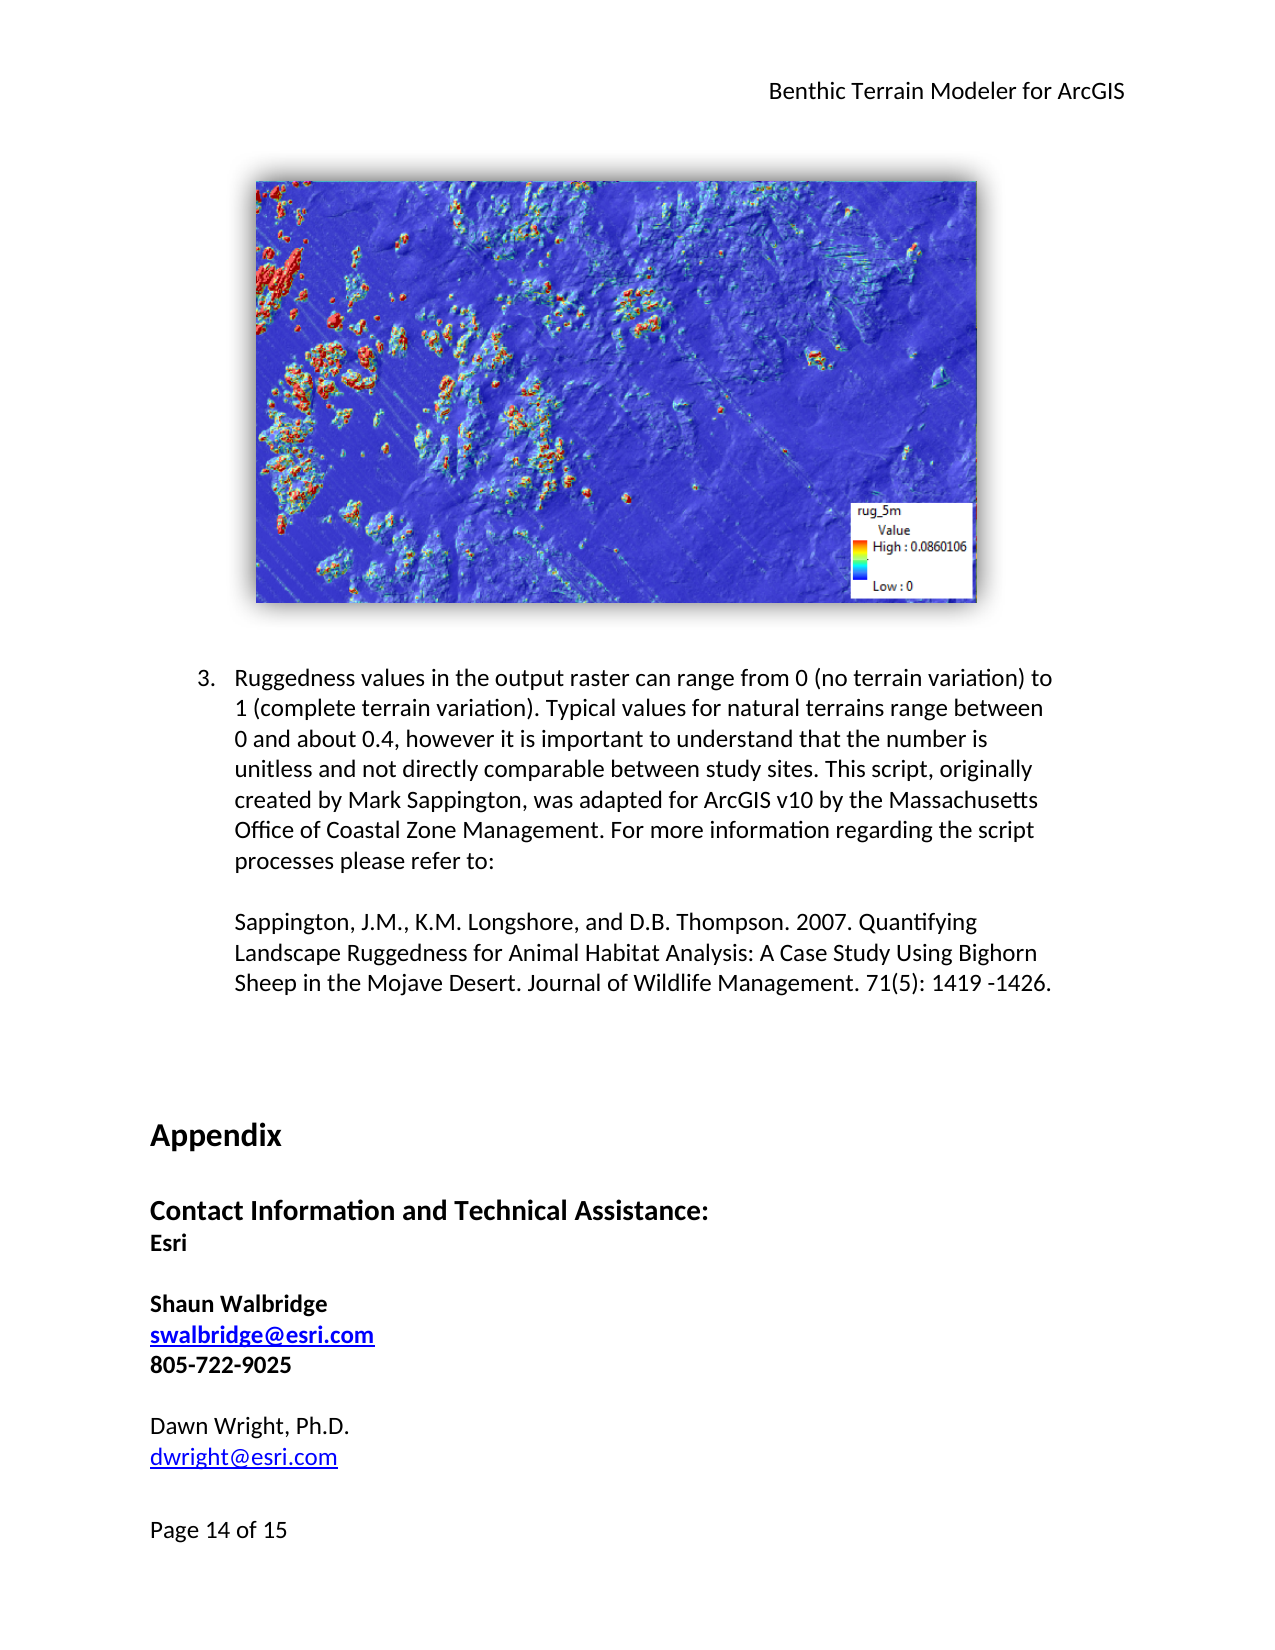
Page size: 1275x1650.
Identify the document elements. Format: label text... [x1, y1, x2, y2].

text Esri [150, 1227, 1125, 1258]
text 805-722-9025 [150, 1349, 1125, 1380]
text dwright@esri.com [150, 1441, 1125, 1472]
text Contact Information and Technical Assistance: [150, 1192, 1062, 1227]
list Ruggedness values in the output raster can range from 0 (no terrain variation) to 1 (complete terrain variation). Typical values for natural terrains range between 0 and about 0.4, however it is important to understand that the number is unitless and not directly comparable between study sites. This script, originally created by Mark Sappington, was adapted for ArcGIS v10 by the Massachusetts Office of Coastal Zone Management. For more information regarding the script processes please refer to: [197, 662, 1062, 876]
text Dawn Wright, Ph.D. [150, 1411, 1125, 1441]
list Landscape Ruggedness for Animal Habitat Analysis: A Case Study Using Bighorn Sheep in the Mojave Desert. Journal of Wildlife Management. 71(5): 1419 -1426. [234, 937, 1062, 998]
picture [256, 181, 977, 603]
list Sappington, J.M., K.M. Longshore, and D.B. Thompson. 2007. Quantifying [234, 906, 1062, 937]
subtitle Appendix [150, 1114, 1125, 1155]
text Shaun Walbridge [150, 1288, 1125, 1319]
text swalbridge@esri.com [150, 1319, 1125, 1349]
